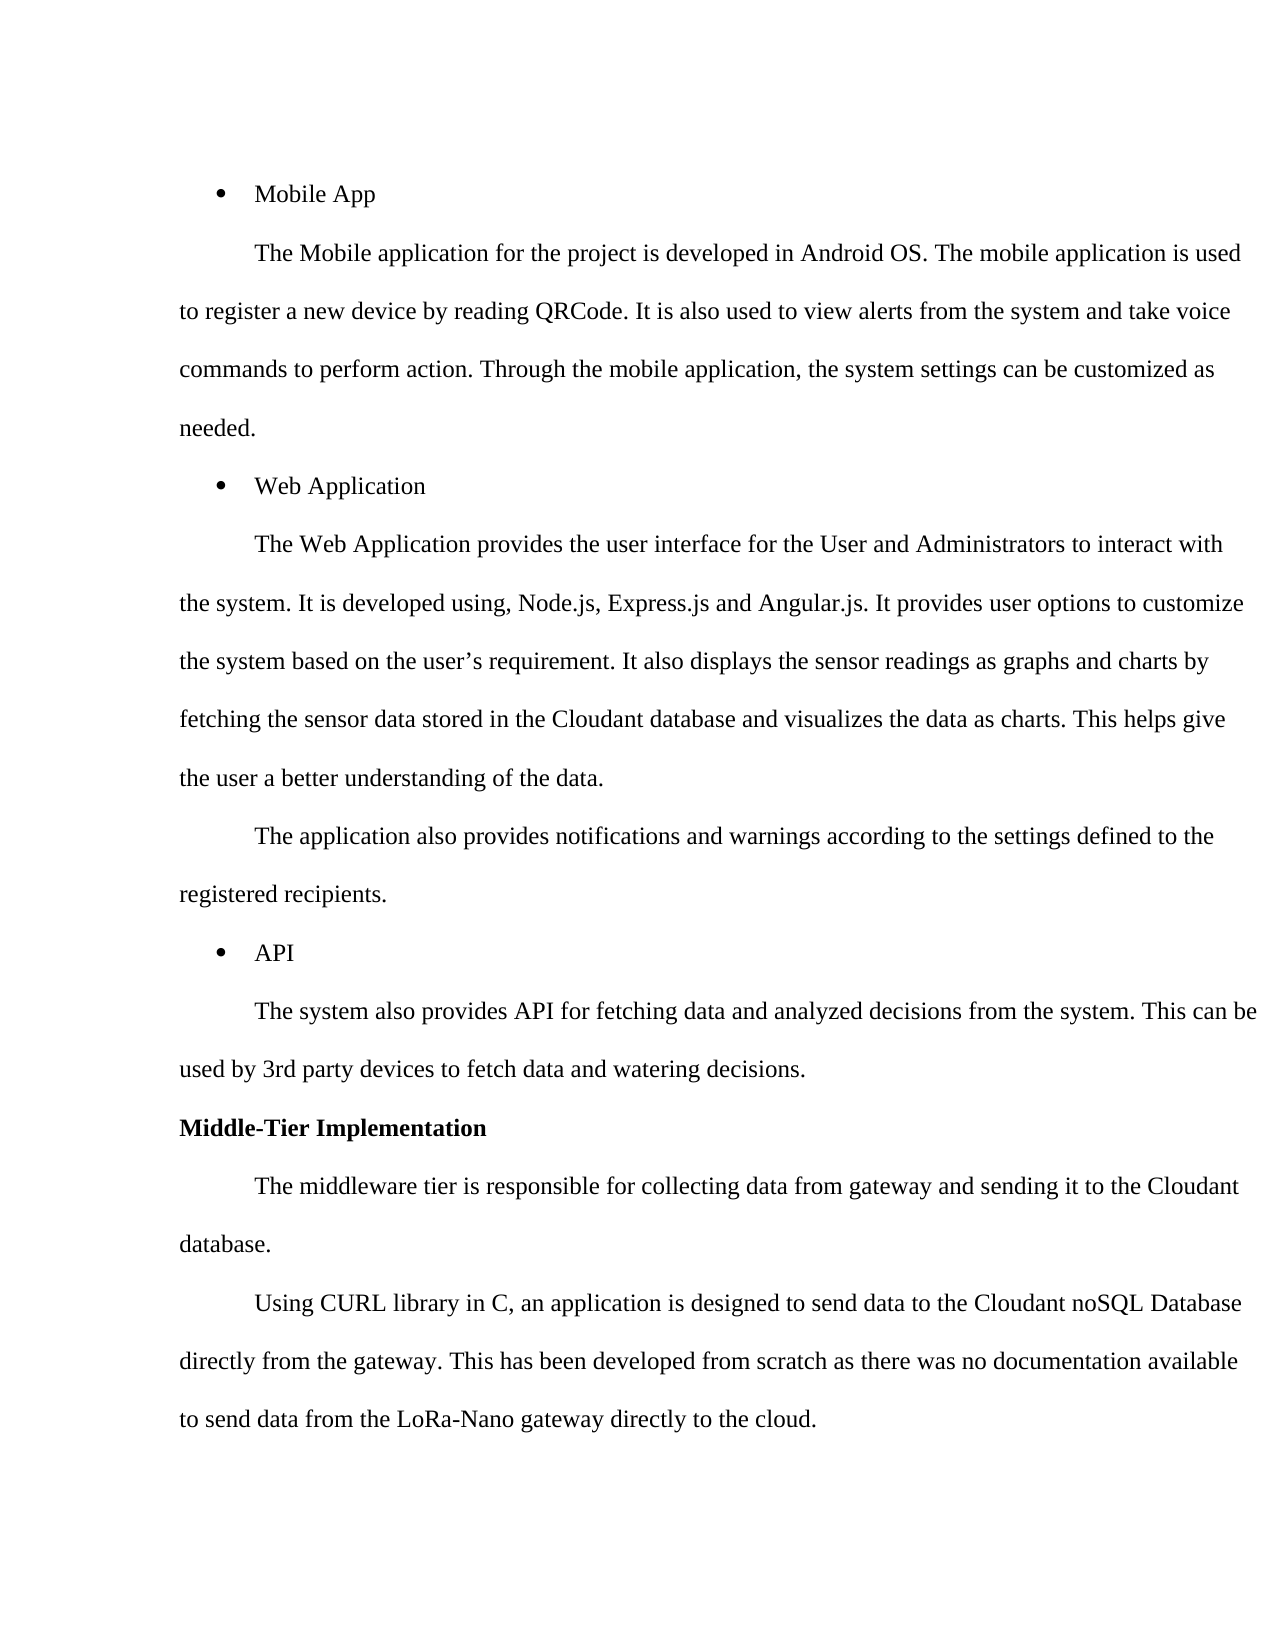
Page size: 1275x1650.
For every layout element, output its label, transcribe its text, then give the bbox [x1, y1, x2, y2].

list Web Application [217, 448, 1260, 506]
text The middleware tier is responsible for collecting data from gateway and sending it to the Cloudant database. [179, 1148, 1260, 1264]
list Mobile App [217, 156, 1260, 214]
text The Web Application provides the user interface for the User and Administrators to interact with the system. It is developed using, Node.js, Express.js and Angular.js. It provides user options to customize the system based on the user’s requirement. It also displays the sensor readings as graphs and charts by fetching the sensor data stored in the Cloudant database and visualizes the data as charts. This helps give the user a better understanding of the data. [179, 506, 1260, 798]
text The application also provides notifications and warnings according to the settings defined to the registered recipients. [179, 798, 1260, 914]
subtitle Middle-Tier Implementation [179, 1089, 1275, 1148]
text The system also provides API for fetching data and analyzed decisions from the system. This can be used by 3rd party devices to fetch data and watering decisions. [179, 973, 1260, 1089]
list API [217, 914, 1260, 973]
text Using CURL library in C, an application is designed to send data to the Cloudant noSQL Database directly from the gateway. This has been developed from scratch as there was no documentation available to send data from the LoRa-Nano gateway directly to the cloud. [179, 1264, 1260, 1439]
text The Mobile application for the project is developed in Android OS. The mobile application is used to register a new device by reading QRCode. It is also used to view alerts from the system and take voice commands to perform action. Through the mobile application, the system settings can be customized as needed. [179, 214, 1260, 448]
